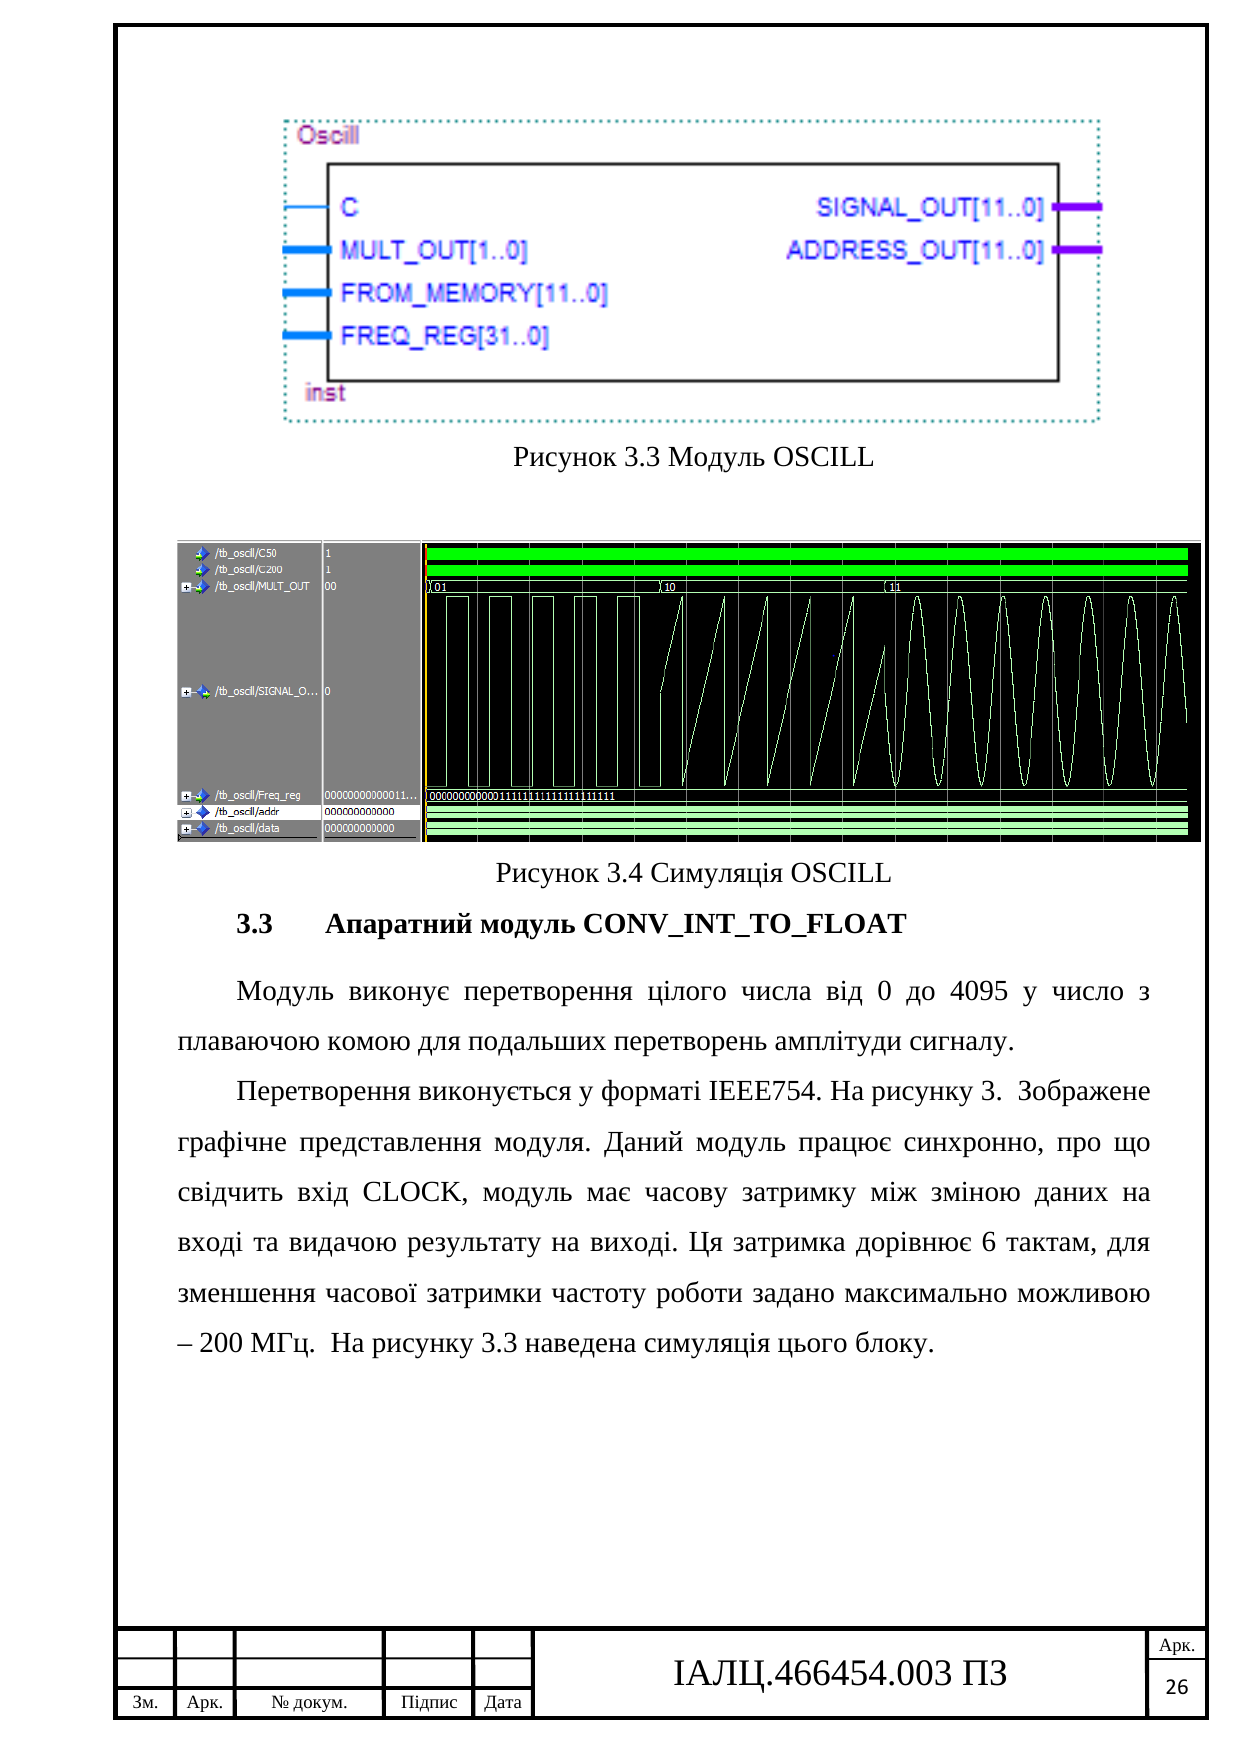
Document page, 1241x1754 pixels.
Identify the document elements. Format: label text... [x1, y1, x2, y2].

picture [177, 540, 1201, 842]
list Модуль виконує перетворення цілого числа від 0 до 4095 у число з плаваючою комою для подальших перетворень амплітуди сигналу. [177, 973, 1152, 1057]
list Апаратний модуль CONV_INT_TO_FLOAT [177, 906, 1152, 939]
list Рисунок 3.4 Симуляція OSCILL [177, 856, 1152, 889]
list Перетворення виконується у форматі IEEE754. На рисунку 3. Зображене графічне представлення модуля. Даний модуль працює синхронно, про що свідчить вхід CLOCK, модуль має часову затримку між зміною даних на вході та видачою результату на виході. Ця затримка дорівнює 6 тактам, для зменшення часової затримки частоту роботи задано максимально можливою – 200 МГц. На рисунку 3.3 наведена симуляція цього блоку. [177, 1073, 1152, 1359]
list Рисунок 3.3 Модуль OSCILL [177, 439, 1152, 473]
picture [282, 118, 1106, 426]
